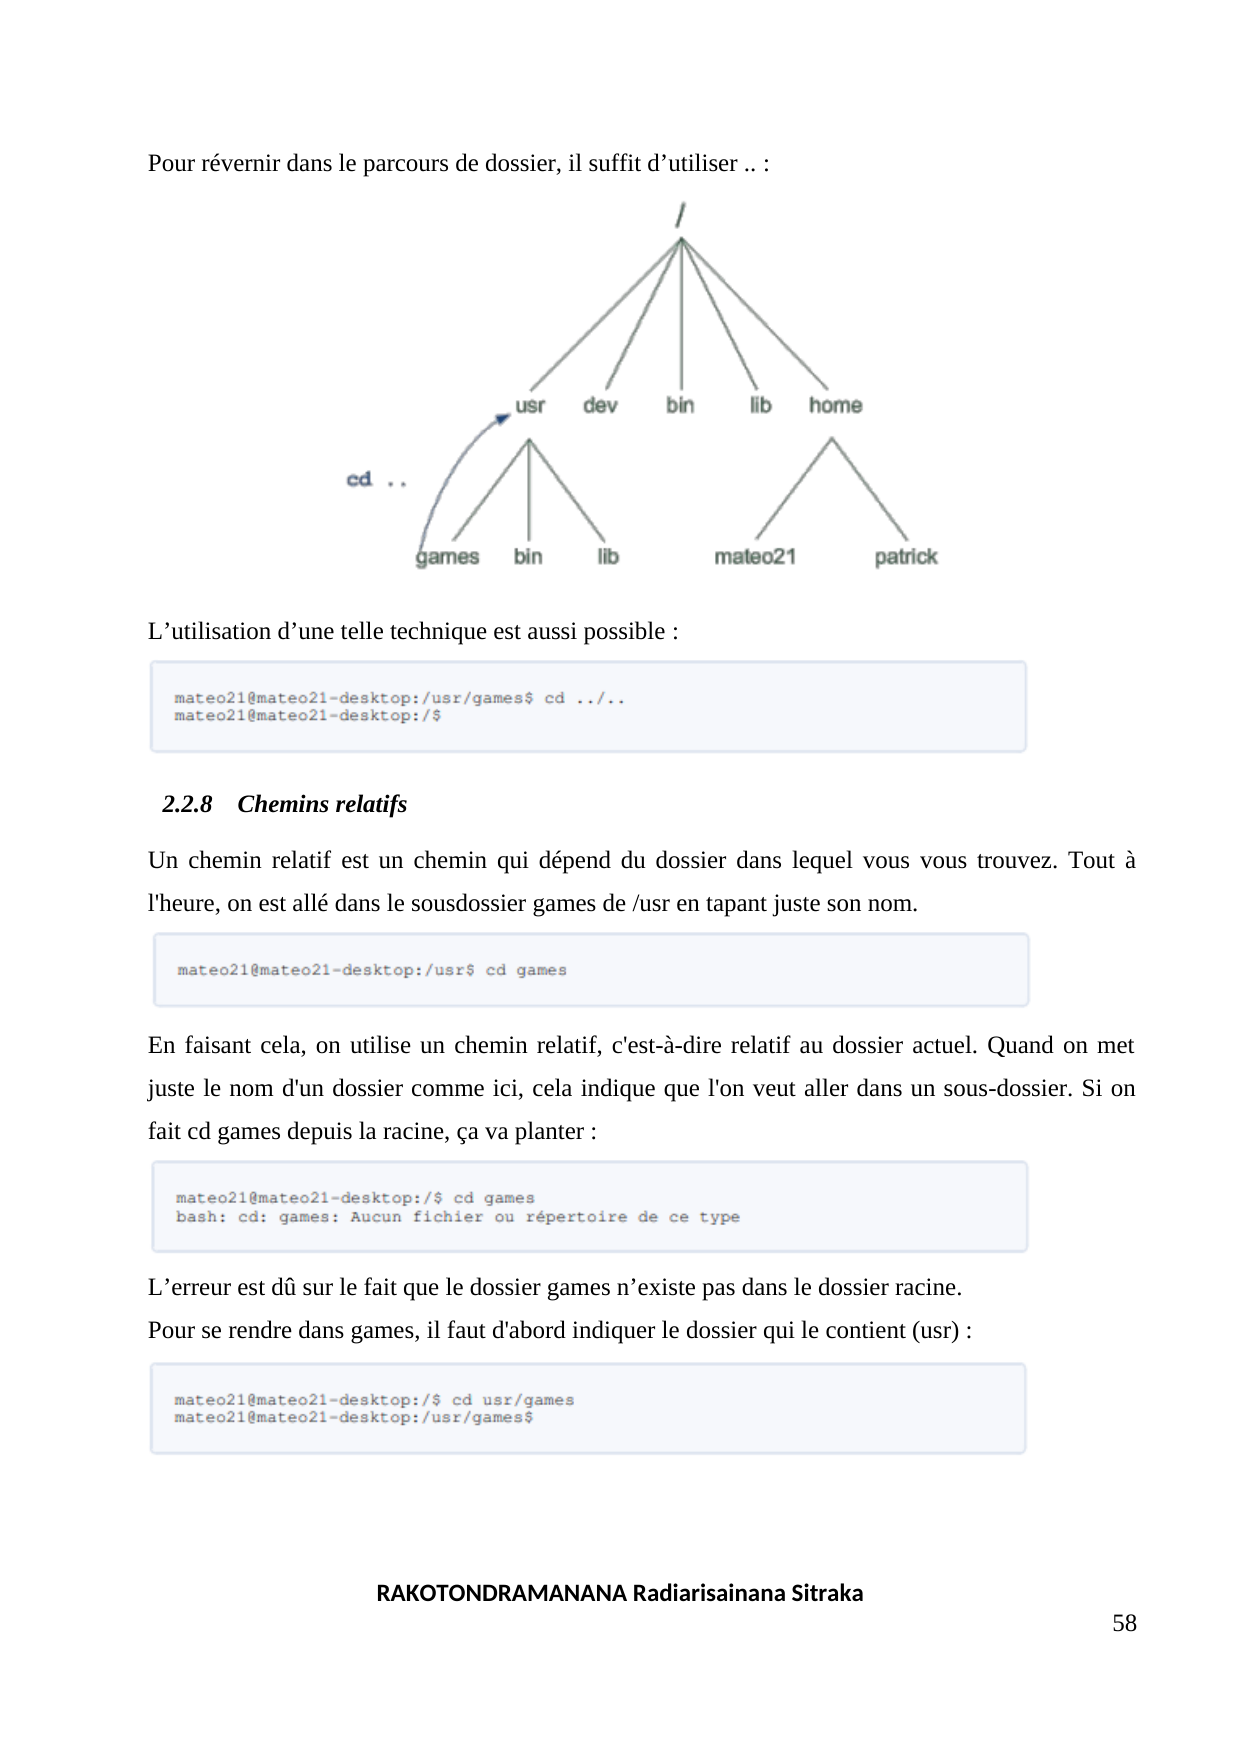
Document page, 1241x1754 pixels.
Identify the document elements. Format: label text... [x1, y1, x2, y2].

list Pour se rendre dans games, il faut d'abord indiquer le dossier qui le contient (usr) : [148, 1315, 1137, 1344]
text Un chemin relatif est un chemin qui dépend du dossier dans lequel vous vous trouvez. Tout à l'heure, on est allé dans le sousdossier games de /usr en tapant juste son nom. [148, 845, 1137, 917]
picture [301, 190, 983, 602]
picture [147, 1159, 1042, 1258]
picture [147, 931, 1048, 1016]
picture [147, 1358, 1037, 1463]
text En faisant cela, on utilise un chemin relatif, c'est-à-dire relatif au dossier actuel. Quand on met juste le nom d'un dossier comme ici, cela indique que l'on veut aller dans un sous-dossier. Si on fait cd games depuis la racine, ça va planter : [148, 1030, 1137, 1145]
subtitle Chemins relatifs [162, 789, 1137, 818]
text L’utilisation d’une telle technique est aussi possible : [148, 616, 1137, 645]
list L’erreur est dû sur le fait que le dossier games n’existe pas dans le dossier racine. [148, 1272, 1137, 1301]
picture [147, 659, 1036, 763]
text Pour révernir dans le parcours de dossier, il suffit d’utiliser .. : [148, 148, 1137, 176]
